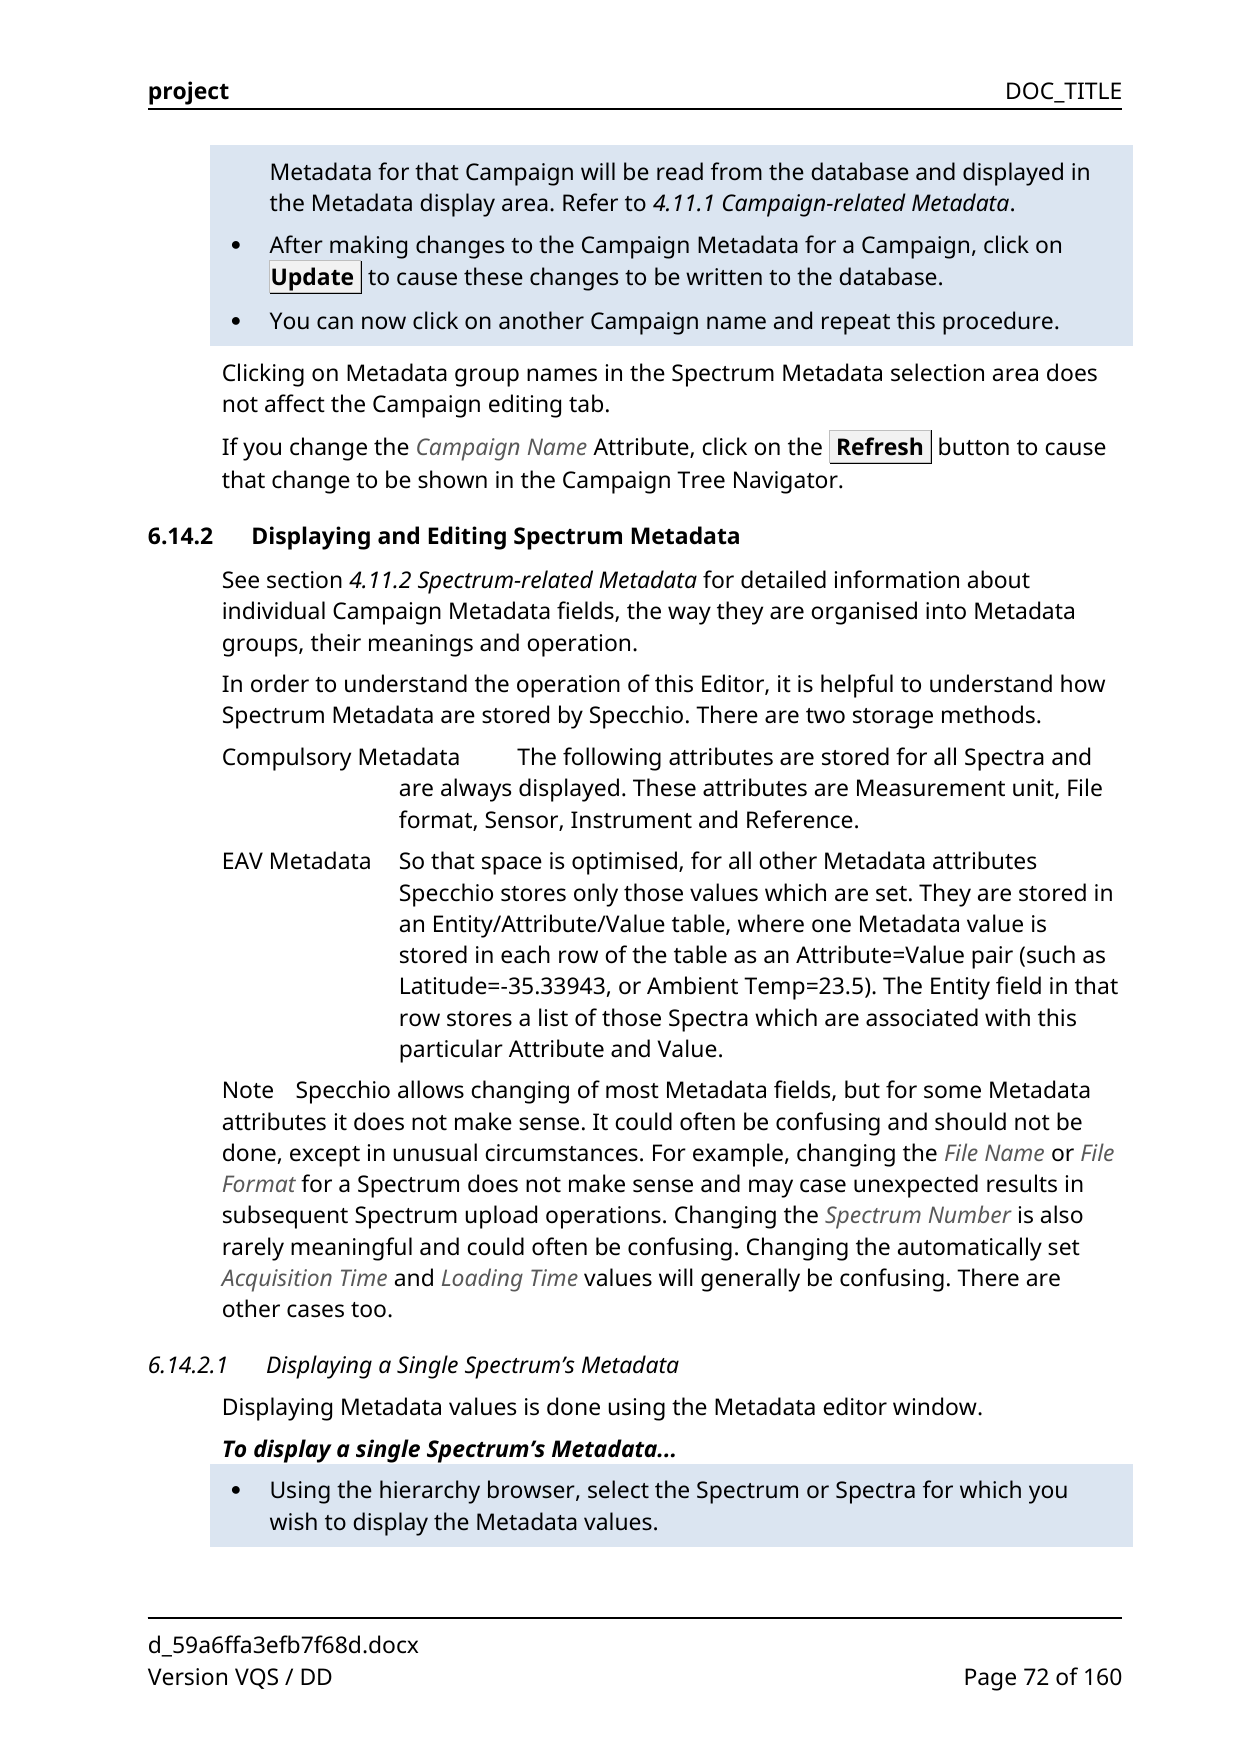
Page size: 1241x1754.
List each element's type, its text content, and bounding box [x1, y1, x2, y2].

text So that space is optimised, Specchio stores values which are set. They are stored in an Entity/Attribute/Value table, where one Metadata is stored in each row of the table as an AttributeValue pair (such as Latitude=-35.33943, or Ambient Temp=23.5). The Entity field in that row stores a list of those Spectra which are associated with this particular Attribute and Value. [222, 845, 1122, 1064]
subtitle To display a single Spectrum’s Metadata... [222, 1433, 1122, 1464]
text If you change the Campaign Name Attribute, click on the Refresh button to cause that change to be shown in the Campaign Tree Navigator. [222, 429, 1122, 495]
text In order to understand the operation of this Editor, it is helpful to understand how Spectrum Metadata are stored by Specchio. [222, 668, 1122, 731]
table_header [210, 1464, 1133, 1547]
text Clicking on Metadata group names in the Spectrum Metadata selection area does not affect the Campaign editing tab. [222, 357, 1122, 419]
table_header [210, 145, 1133, 346]
subtitle Editing Spectrum Metadata [148, 520, 1122, 551]
